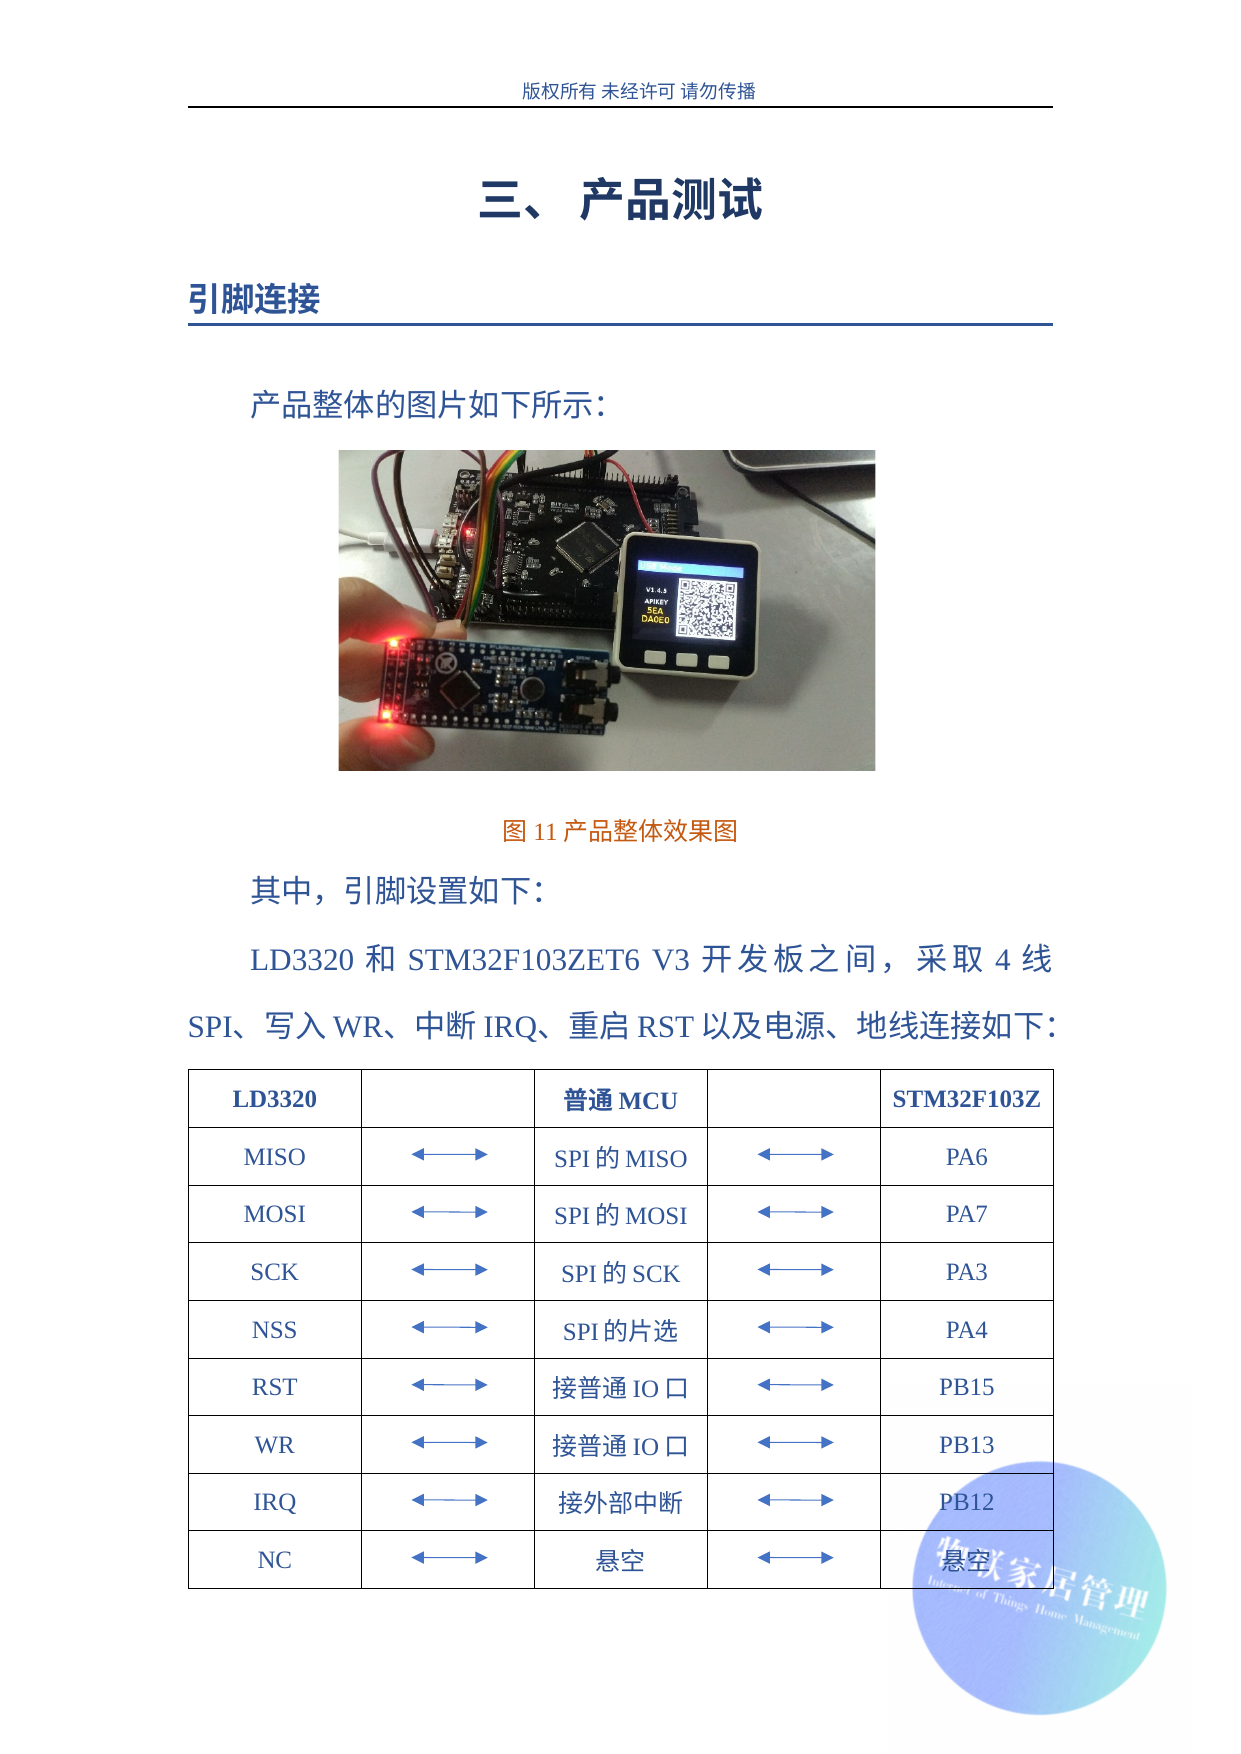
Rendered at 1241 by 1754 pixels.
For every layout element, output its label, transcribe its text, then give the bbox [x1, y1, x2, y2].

table_cell WR [189, 1416, 361, 1473]
subtitle 引脚连接 [187, 273, 1053, 326]
text 其中，引脚设置如下： [187, 866, 1053, 911]
table_cell MOSI [189, 1186, 361, 1242]
picture [887, 1385, 1192, 1754]
table_cell [362, 1531, 534, 1588]
table_cell [362, 1474, 534, 1530]
table_cell SCK [189, 1243, 361, 1300]
table_cell [708, 1243, 880, 1300]
text 产品整体的图片如下所示： [187, 380, 1053, 425]
table_cell SPI的MISO [535, 1128, 707, 1184]
table_cell PA3 [881, 1243, 1053, 1300]
table_cell [362, 1243, 534, 1300]
table_cell [362, 1128, 534, 1184]
table_cell [362, 1301, 534, 1357]
table_cell MISO [189, 1128, 361, 1184]
table_cell [362, 1186, 534, 1242]
table_header [362, 1070, 534, 1127]
table_cell PB15 [881, 1359, 1053, 1415]
table_cell SPI的MOSI [535, 1186, 707, 1242]
table_header LD3320 [189, 1070, 361, 1127]
table_cell 悬空 [535, 1531, 707, 1588]
picture [338, 450, 876, 771]
table_cell 接普通IO口 [535, 1359, 707, 1415]
table_cell [708, 1128, 880, 1184]
table_cell SPI的SCK [535, 1243, 707, 1300]
table_cell 接外部中断 [535, 1474, 707, 1530]
table_cell PA4 [881, 1301, 1053, 1357]
table_cell [362, 1359, 534, 1415]
table_cell [708, 1359, 880, 1415]
table_cell [362, 1416, 534, 1473]
table_header 普通MCU [535, 1070, 707, 1127]
table_cell 悬空 [881, 1531, 1053, 1588]
table_cell NC [189, 1531, 361, 1588]
table_header STM32F103Z [881, 1070, 1053, 1127]
table_cell PA7 [881, 1186, 1053, 1242]
table_cell [708, 1186, 880, 1242]
table_cell SPI的片选 [535, 1301, 707, 1357]
table_cell PB12 [881, 1474, 1053, 1530]
table_cell [708, 1531, 880, 1588]
table_cell PB13 [881, 1416, 1053, 1473]
table_cell PA6 [881, 1128, 1053, 1184]
table_cell [708, 1416, 880, 1473]
table_cell [708, 1474, 880, 1530]
text LD3320和STM32F103ZET6 V3开发板之间，采取4线SPI、写入WR、中断IRQ、重启RST以及电源、地线连接如下： [187, 934, 1053, 1047]
table_cell [708, 1301, 880, 1357]
table_cell NSS [189, 1301, 361, 1357]
table_header [708, 1070, 880, 1127]
table_cell IRQ [189, 1474, 361, 1530]
subtitle 产品测试 [187, 154, 1053, 239]
table_cell RST [189, 1359, 361, 1415]
table_cell 接普通IO口 [535, 1416, 707, 1473]
